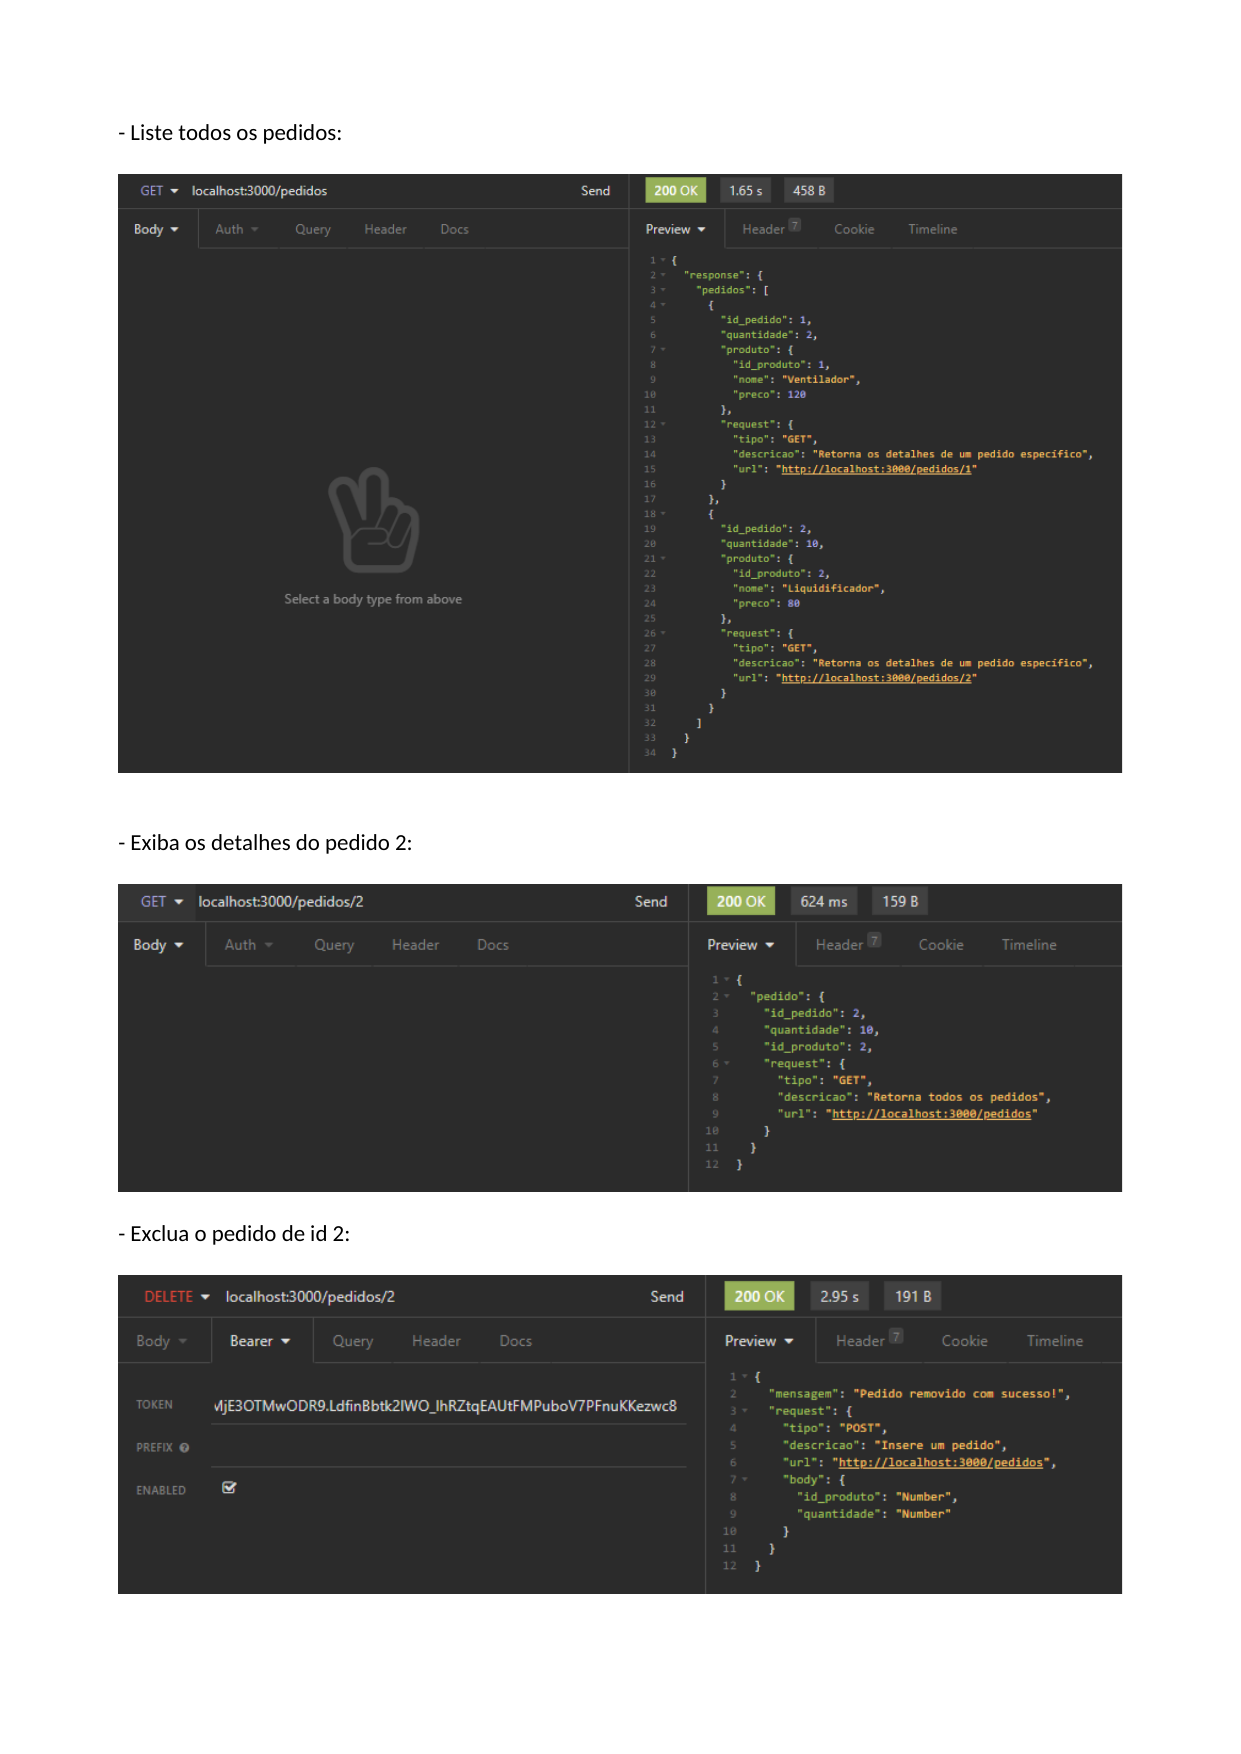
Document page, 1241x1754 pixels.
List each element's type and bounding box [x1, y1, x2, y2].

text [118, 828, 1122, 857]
picture [118, 884, 1123, 1192]
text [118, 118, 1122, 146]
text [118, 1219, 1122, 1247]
picture [118, 1275, 1123, 1594]
picture [118, 174, 1123, 773]
